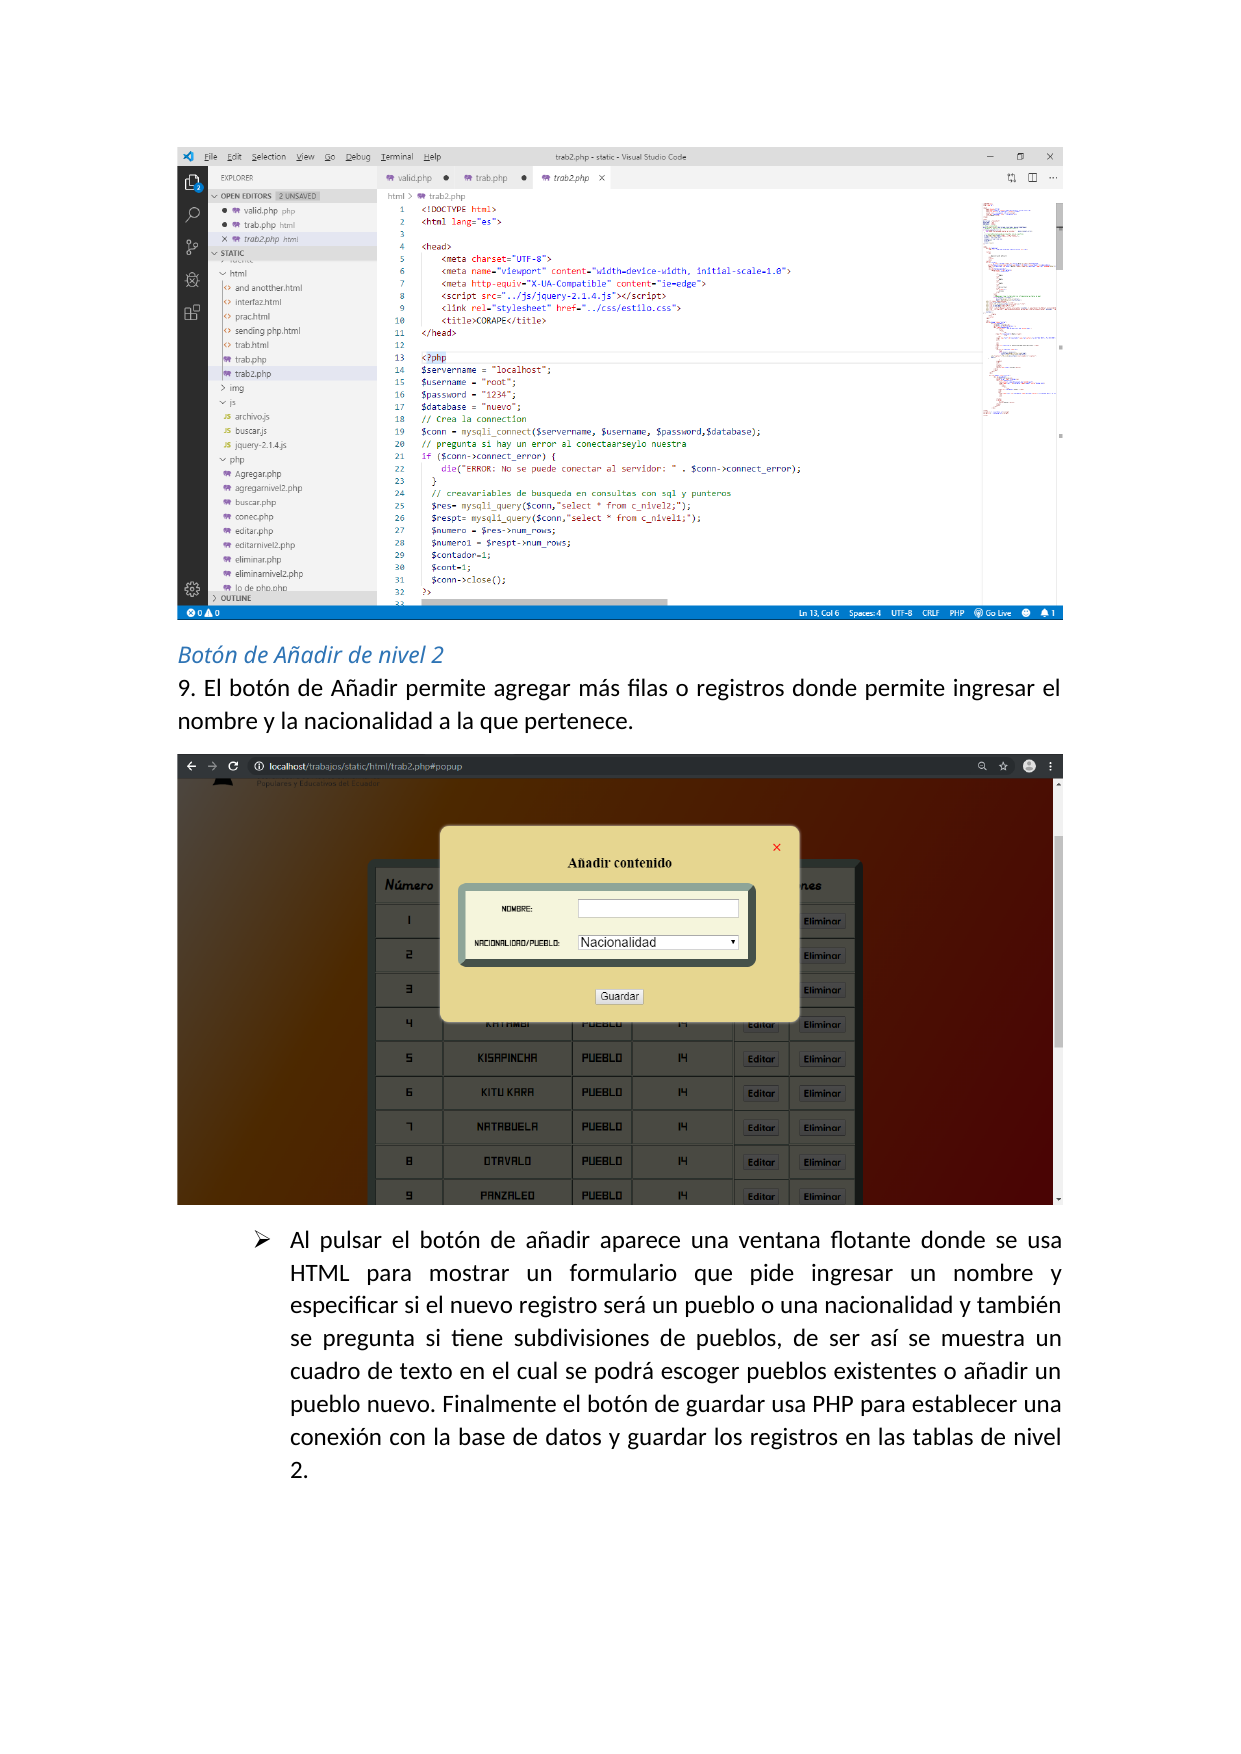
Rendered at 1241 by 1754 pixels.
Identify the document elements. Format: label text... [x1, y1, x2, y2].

subtitle Botón de Añadir de nivel 2 [177, 638, 1063, 670]
picture [177, 754, 1063, 1205]
list Al pulsar el botón de añadir aparece una ventana flotante donde se usa HTML para mostrar un formulario que pide ingresar un nombre y especificar si el nuevo registro será un pueblo o una nacionalidad y también se pregunta si tiene subdivisiones de pueblos, de ser así se muestra un cuadro de texto en el cual se podrá escoger pueblos existentes o añadir un pueblo nuevo. Finalmente el botón de guardar usa PHP para establecer una conexión con la base de datos y guardar los registros en las tablas de nivel 2. [252, 1224, 1063, 1485]
text 9. El botón de Añadir permite agregar más filas o registros donde permite ingresar el nombre y la nacionalidad a la que pertenece. [177, 672, 1063, 736]
picture [177, 147, 1063, 620]
